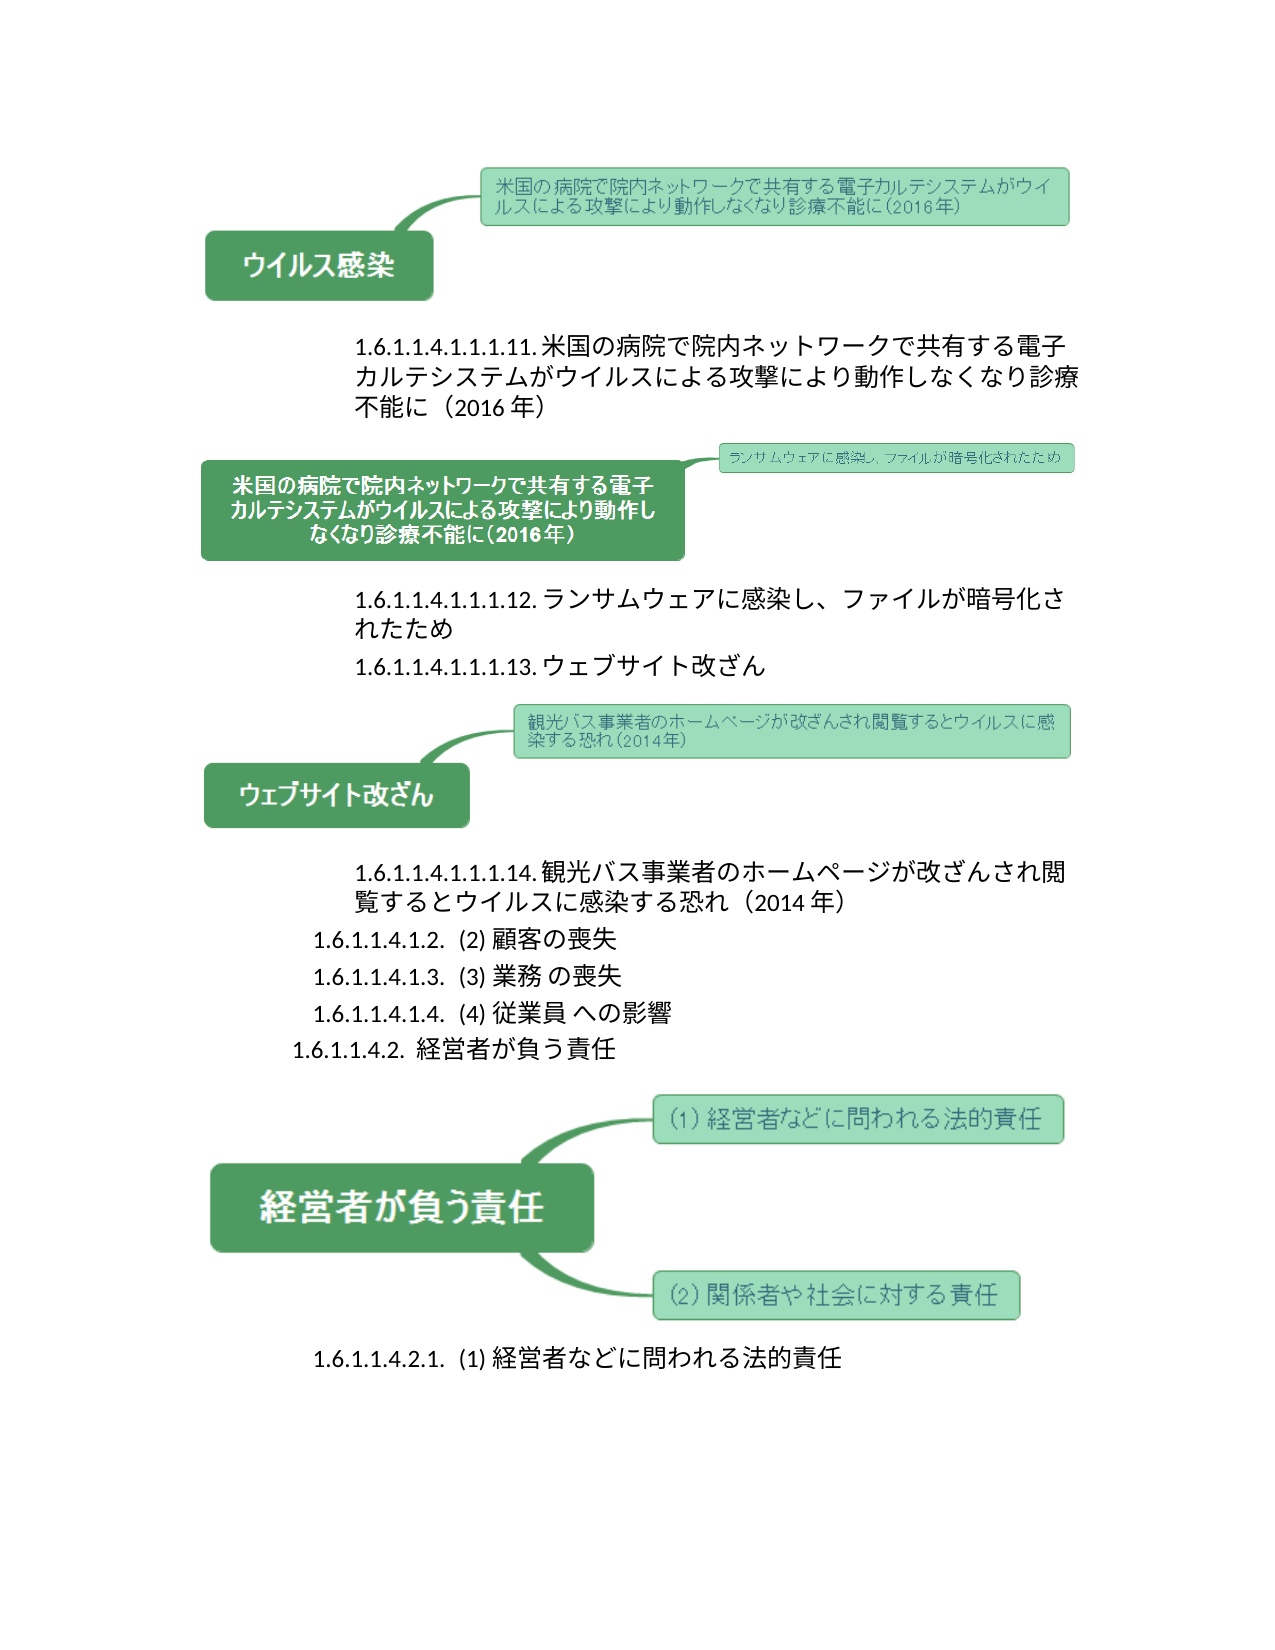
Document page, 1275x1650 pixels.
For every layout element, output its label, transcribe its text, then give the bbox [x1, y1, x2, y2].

picture [187, 429, 1088, 584]
picture [187, 1071, 1088, 1344]
subtitle (2) 顧客の喪失 [312, 924, 1087, 955]
subtitle 米国の病院で院内ネットワークで共有する電子カルテシステムがウイルスによる攻撃により動作しなくなり診療不能に（2016年） [354, 332, 1087, 423]
subtitle (3) 業務 の喪失 [312, 961, 1087, 991]
subtitle (4) 従業員 への影響 [312, 998, 1087, 1028]
subtitle (1) 経営者などに問われる法的責任 [312, 1344, 1087, 1374]
subtitle ランサムウェアに感染し、ファイルが暗号化されたため [354, 584, 1087, 645]
subtitle 観光バス事業者のホームページが改ざんされ閲覧するとウイルスに感染する恐れ（2014年） [354, 857, 1087, 918]
picture [187, 687, 1088, 857]
subtitle 経営者が負う責任 [292, 1034, 1087, 1065]
picture [187, 149, 1088, 332]
subtitle ウェブサイト改ざん [354, 651, 1087, 682]
